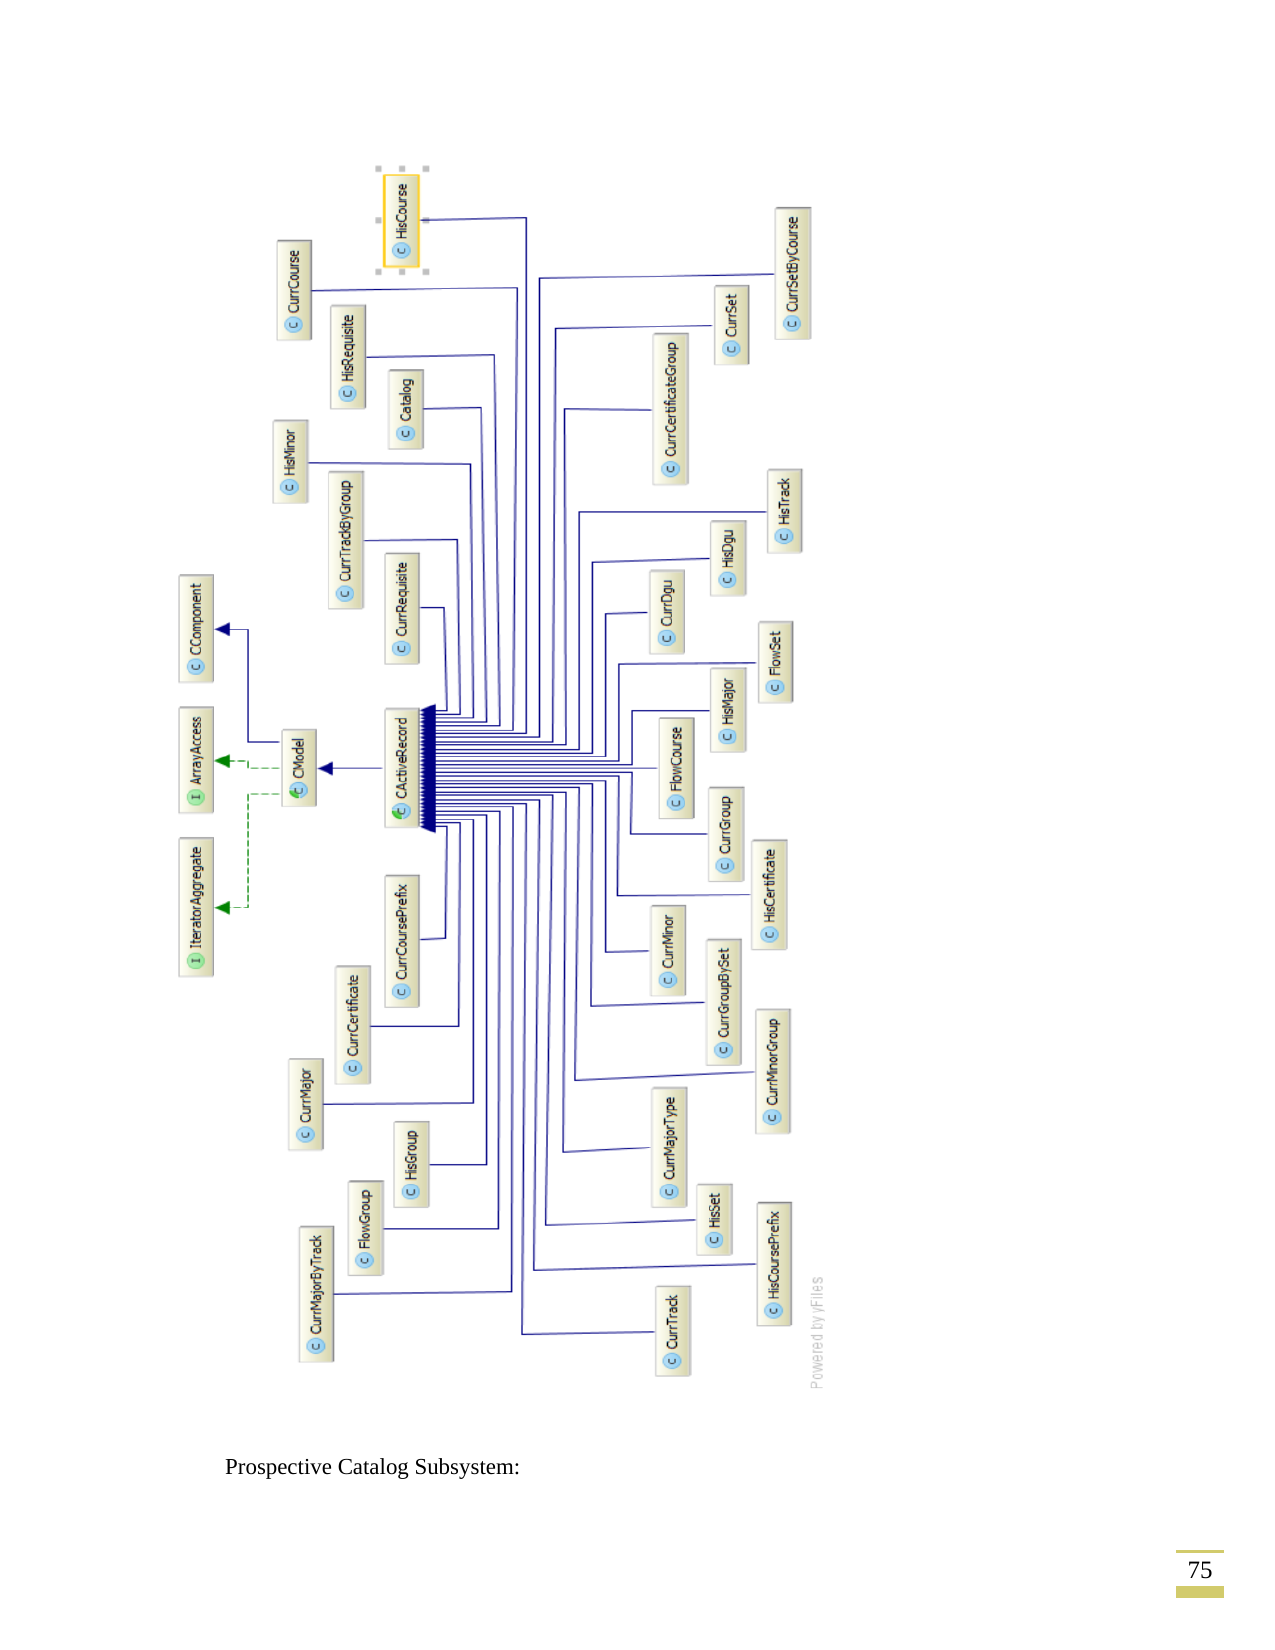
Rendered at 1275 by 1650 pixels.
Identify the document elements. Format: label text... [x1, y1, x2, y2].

text Prospective Catalog Subsystem: [150, 1453, 1125, 1479]
picture [151, 152, 837, 1399]
